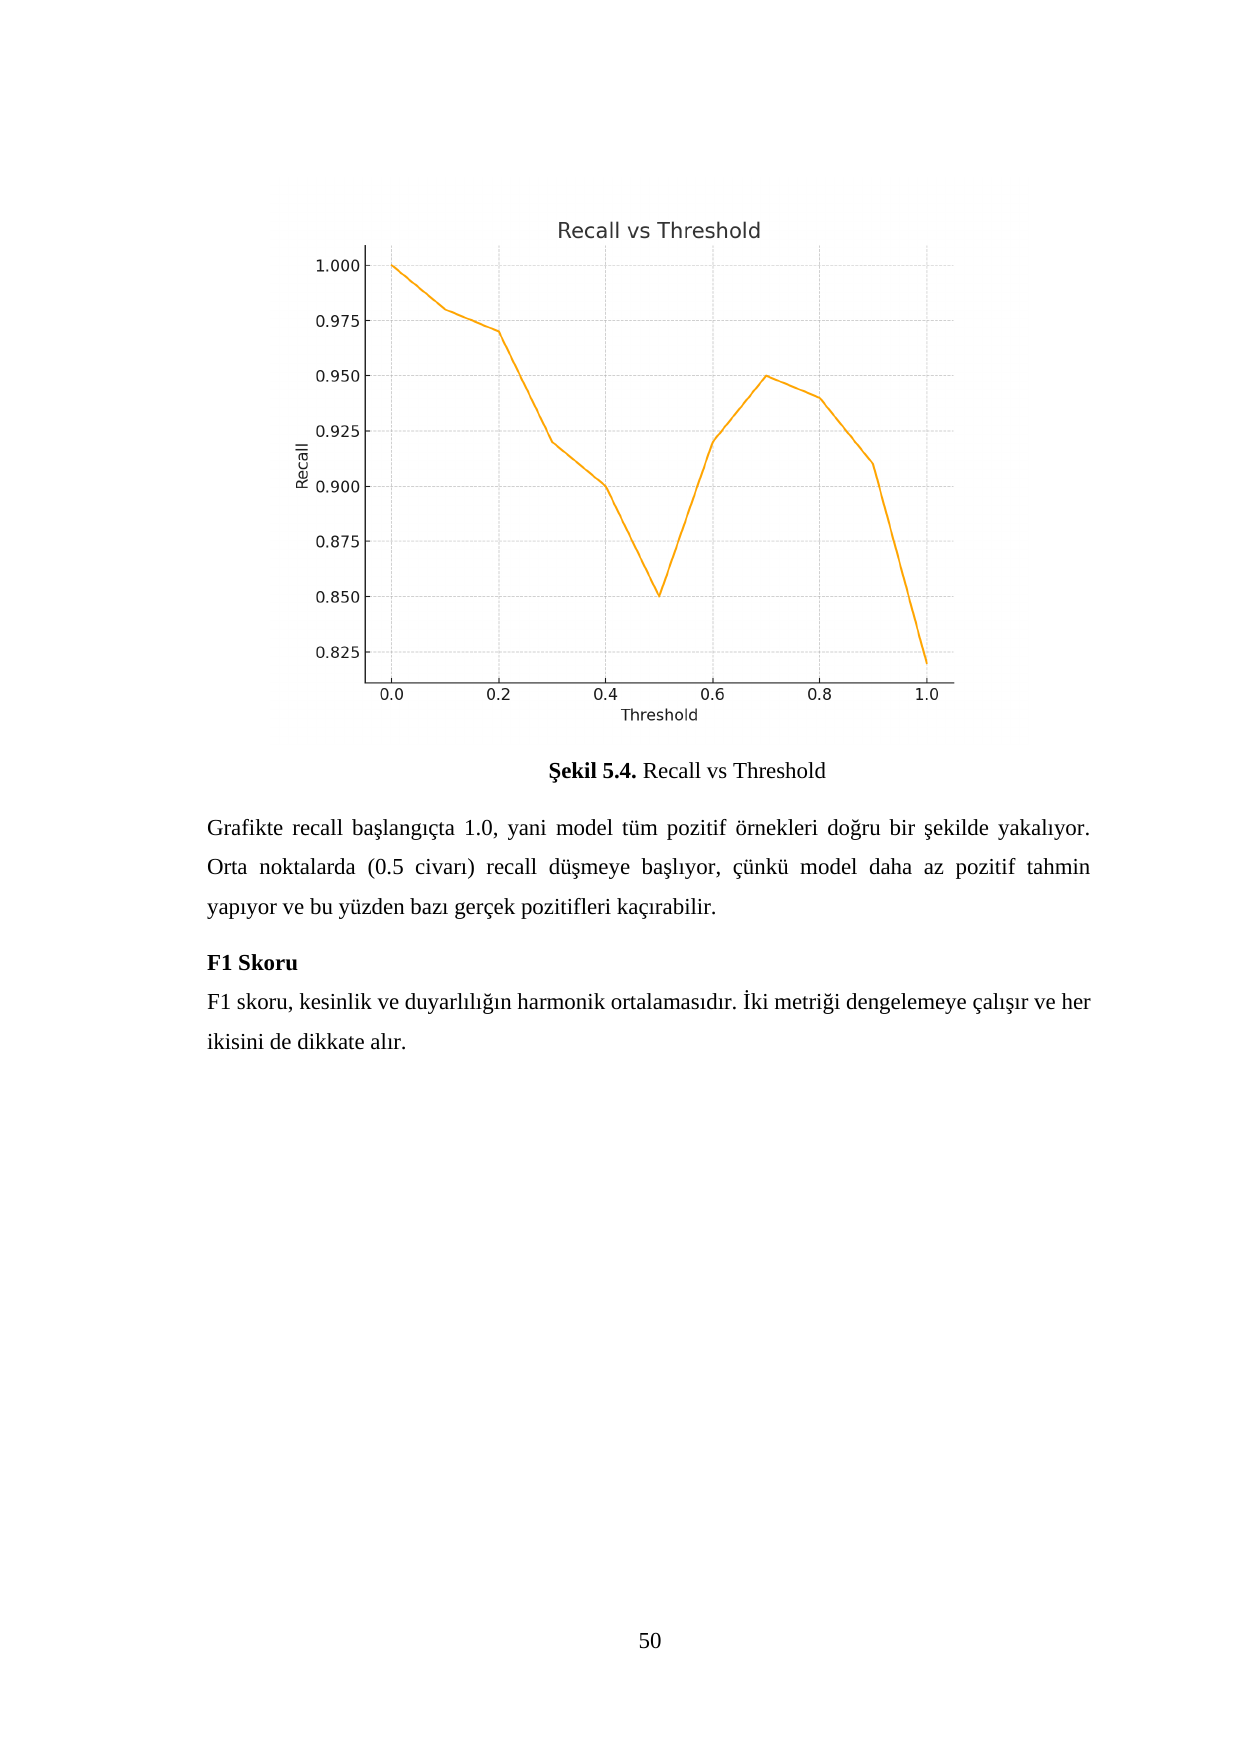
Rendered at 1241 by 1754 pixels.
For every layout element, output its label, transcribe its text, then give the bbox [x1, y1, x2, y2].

text F1 skoru, kesinlik ve duyarlılığın harmonik ortalamasıdır. İki metriği dengelemeye çalışır ve her ikisini de dikkate alır. [207, 988, 1092, 1054]
list Şekil 5.4. Recall vs Threshold [282, 758, 1092, 784]
text Grafikte recall başlangıçta 1.0, yani model tüm pozitif örnekleri doğru bir şekilde yakalıyor. Orta noktalarda (0.5 civarı) recall düşmeye başlıyor, çünkü model daha az pozitif tahmin yapıyor ve bu yüzden bazı gerçek pozitifleri kaçırabilir. [207, 814, 1092, 919]
text F1 Skoru [207, 949, 1092, 975]
picture [270, 177, 1029, 745]
